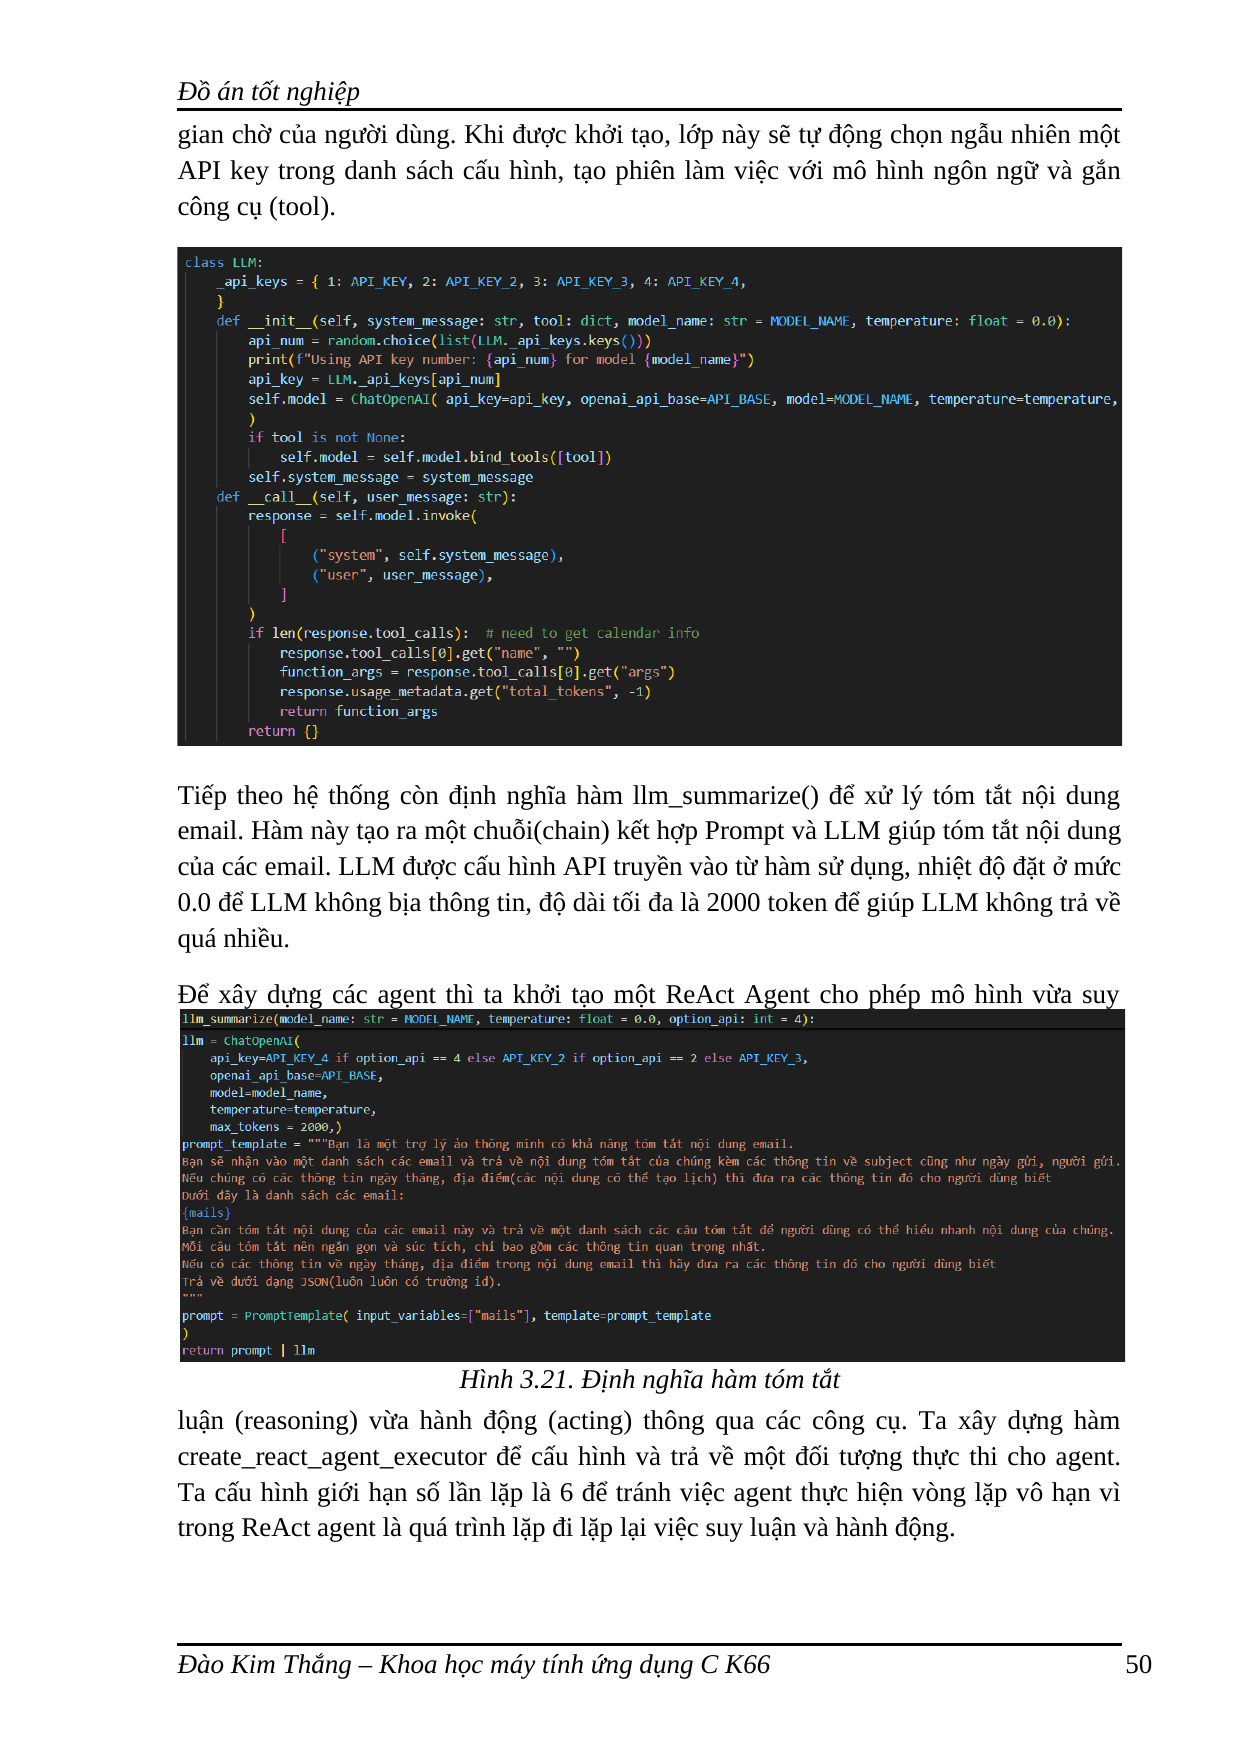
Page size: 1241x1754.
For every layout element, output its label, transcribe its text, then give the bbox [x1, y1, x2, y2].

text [177, 118, 1122, 221]
picture [180, 1009, 1125, 1362]
text Tiếp theo hệ thống còn định nghĩa hàm llm_summarize() để xử lý tóm tắt nội dung email. Hàm này tạo ra một chuỗi(chain) kết hợp Prompt và LLM giúp tóm tắt nội dung của các email. LLM được cấu hình API truyền vào từ hàm sử dụng, nhiệt độ đặt ở mức 0.0 để LLM không bịa thông tin, độ dài tối đa là 2000 token để giúp LLM không trả về quá nhiều. [177, 746, 1122, 953]
picture [177, 247, 1123, 746]
text Để xây dựng các agent thì ta khởi tạo một ReAct Agent cho phép mô hình vừa suy luận (reasoning) vừa hành động (acting) thông qua các công cụ. Ta xây dựng hàm create_react_agent_executor để cấu hình và trả về một đối tượng thực thi cho agent. Ta cấu hình giới hạn số lần lặp là 6 để tránh việc agent thực hiện vòng lặp vô hạn vì trong ReAct agent là quá trình lặp đi lặp lại việc suy luận và hành động. [177, 1404, 1122, 1543]
